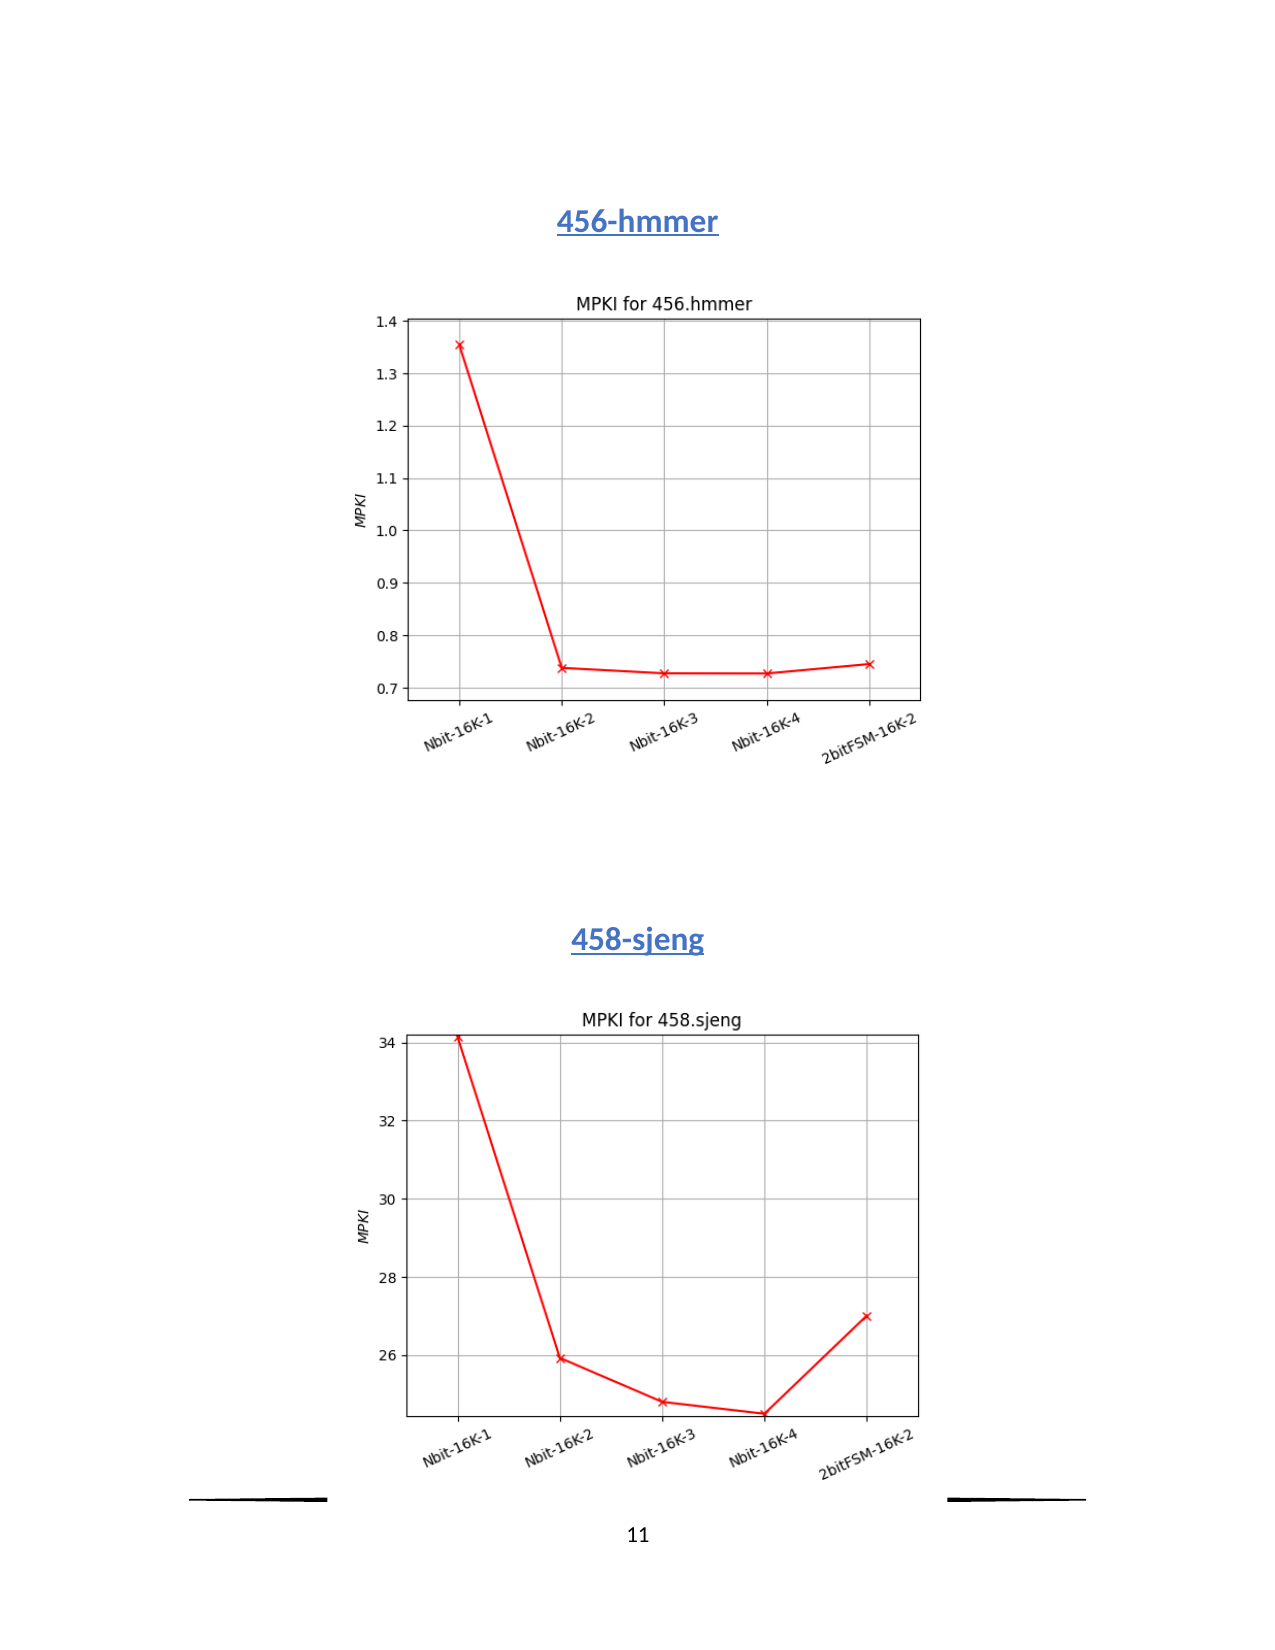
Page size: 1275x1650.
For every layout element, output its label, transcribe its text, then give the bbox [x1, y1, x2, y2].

text 458-sjeng [187, 918, 1087, 959]
picture [324, 265, 951, 797]
text 456-hmmer [187, 199, 1087, 240]
picture [327, 981, 948, 1513]
